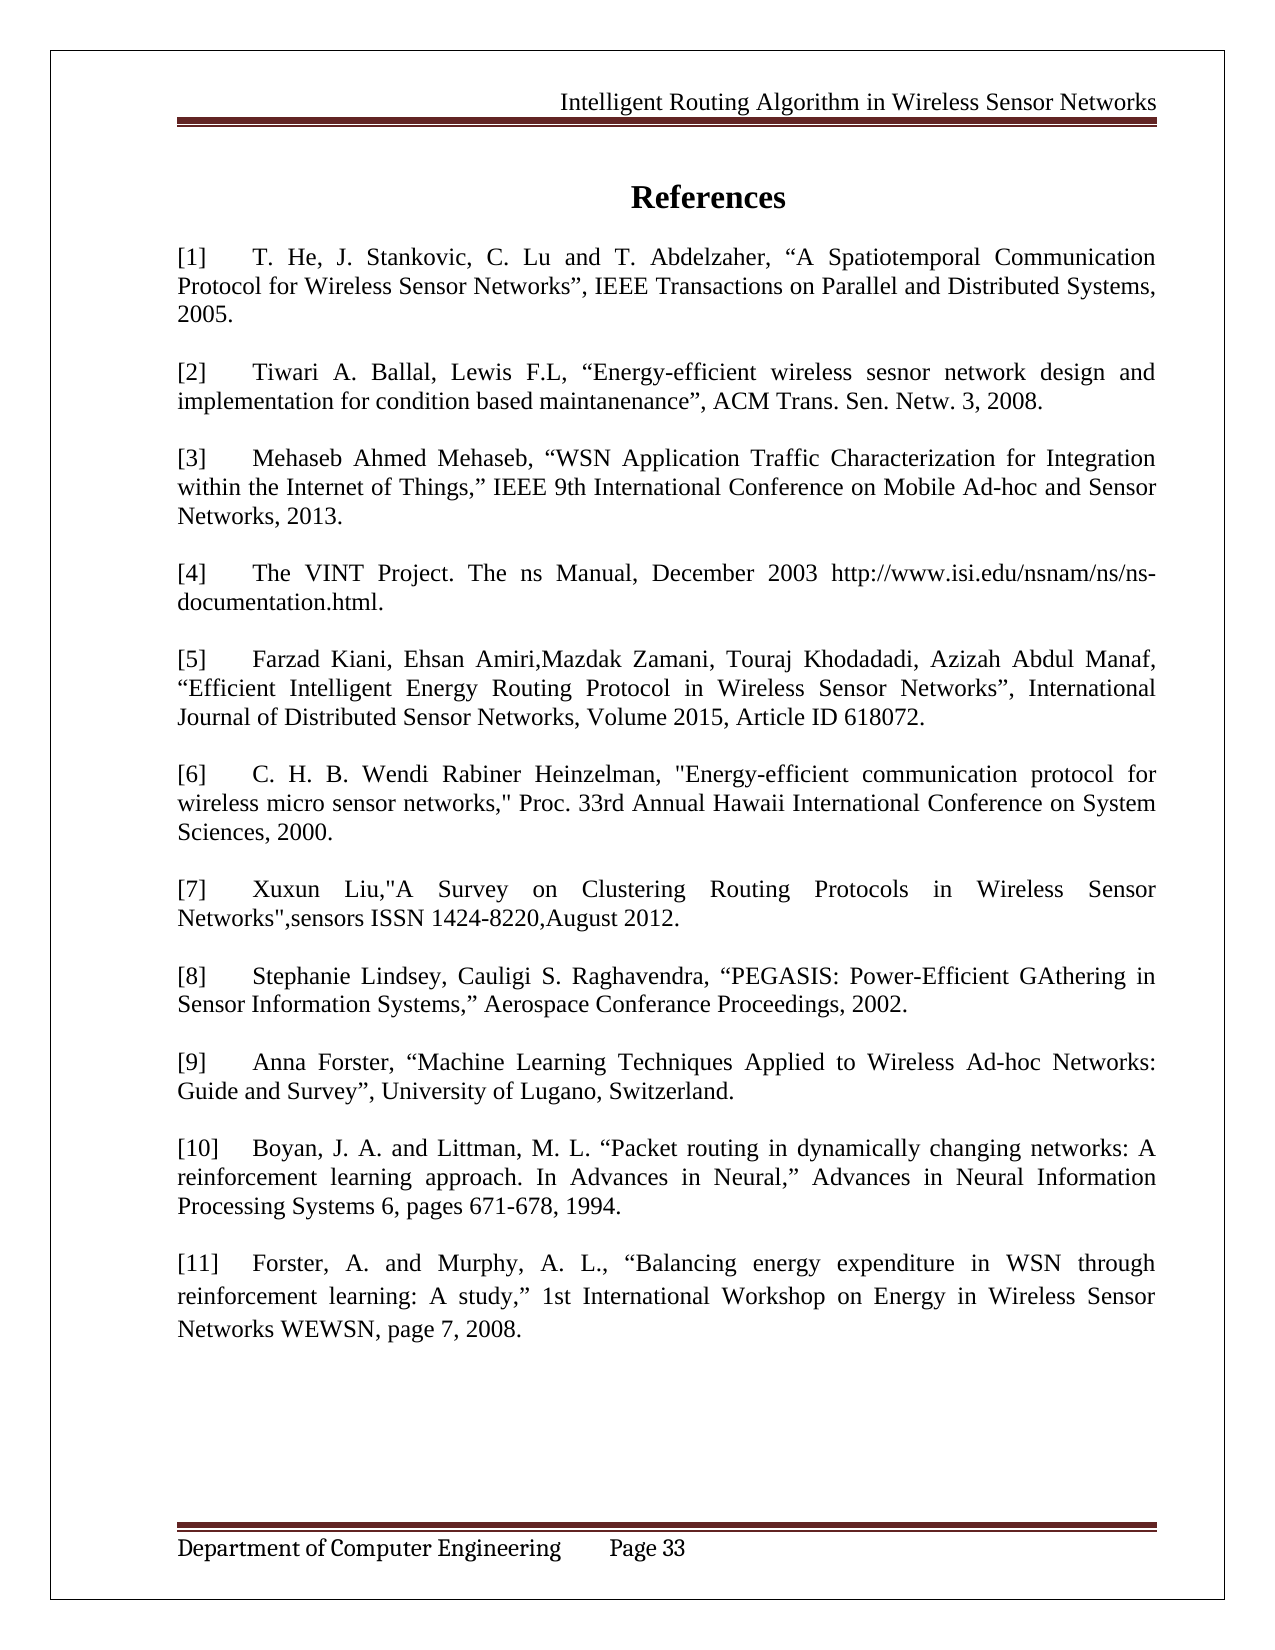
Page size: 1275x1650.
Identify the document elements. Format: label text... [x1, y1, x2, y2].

text [2] Tiwari A. Ballal, Lewis F.L, “Energy-efficient wireless sesnor network design and implementation for condition based maintanenance”, ACM Trans. Sen. Netw. 3, 2008. [177, 357, 1157, 414]
text [1] T. He, J. Stankovic, C. Lu and T. Abdelzaher, “A Spatiotemporal Communication Protocol for Wireless Sensor Networks”, IEEE Transactions on Parallel and Distributed Systems, 2005. [177, 242, 1157, 328]
text [7] Xuxun Liu,"A Survey on Clustering Routing Protocols in Wireless Sensor Networks",sensors ISSN 1424-8220,August 2012. [177, 874, 1157, 932]
text [9] Anna Forster, “Machine Learning Techniques Applied to Wireless Ad-hoc Networks: Guide and Survey”, University of Lugano, Switzerland. [177, 1047, 1157, 1104]
text [4] The VINT Project. The ns Manual, December 2003 http://www.isi.edu/nsnam/ns/ns-documentation.html. [177, 558, 1157, 616]
text [8] Stephanie Lindsey, Cauligi S. Raghavendra, “PEGASIS: Power-Efficient GAthering in Sensor Information Systems,” Aerospace Conferance Proceedings, 2002. [177, 961, 1157, 1018]
text [6] C. H. B. Wendi Rabiner Heinzelman, "Energy-efficient communication protocol for wireless micro sensor networks," Proc. 33rd Annual Hawaii International Conference on System Sciences, 2000. [177, 759, 1157, 846]
text [11] Forster, A. and Murphy, A. L., “Balancing energy expenditure in WSN through reinforcement learning: A study,” 1st International Workshop on Energy in Wireless Sensor Networks WEWSN, page 7, 2008. [177, 1248, 1157, 1343]
text [10] Boyan, J. A. and Littman, M. L. “Packet routing in dynamically changing networks: A reinforcement learning approach. In Advances in Neural,” Advances in Neural Information Processing Systems 6, pages 671-678, 1994. [177, 1133, 1157, 1219]
text [3] Mehaseb Ahmed Mehaseb, “WSN Application Traffic Characterization for Integration within the Internet of Things,” IEEE 9th International Conference on Mobile Ad-hoc and Sensor Networks, 2013. [177, 443, 1157, 529]
text [5] Farzad Kiani, Ehsan Amiri,Mazdak Zamani, Touraj Khodadadi, Azizah Abdul Manaf, “Efficient Intelligent Energy Routing Protocol in Wireless Sensor Networks”, International Journal of Distributed Sensor Networks, Volume 2015, Article ID 618072. [177, 644, 1157, 731]
list References [259, 177, 1157, 215]
